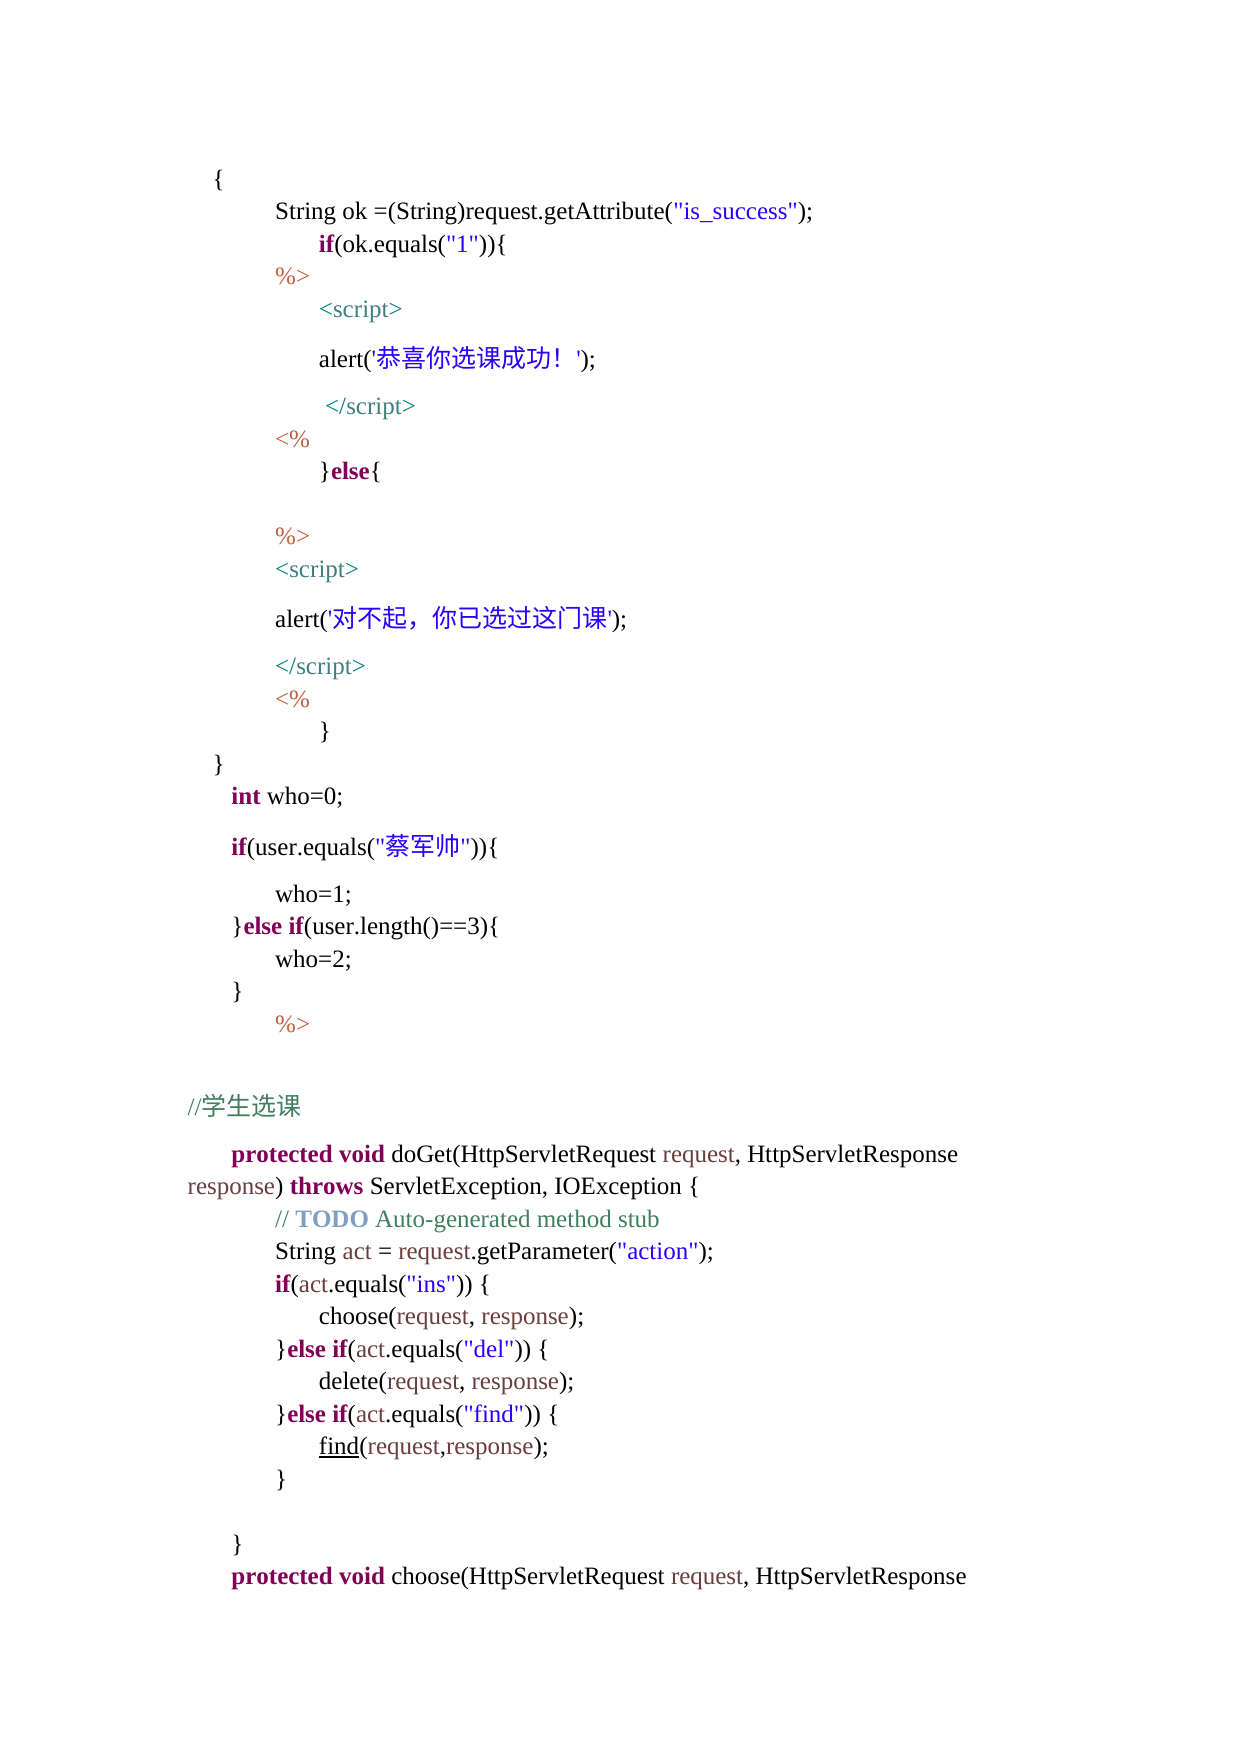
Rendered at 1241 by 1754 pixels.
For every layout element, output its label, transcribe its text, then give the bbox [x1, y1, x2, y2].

text if(act.equals("ins")) { [187, 1267, 1053, 1299]
text <script> [187, 292, 1053, 324]
text who=2; [187, 942, 1053, 974]
text int who=0; [187, 779, 1053, 812]
text <script> [187, 552, 1053, 584]
text //学生选课 [187, 1072, 1053, 1137]
text } [187, 974, 1053, 1007]
text String ok =(String)request.getAttribute("is_success"); [187, 194, 1053, 227]
text }else if(act.equals("del")) { [187, 1332, 1053, 1364]
text String act = request.getParameter("action"); [187, 1234, 1053, 1267]
text } [187, 747, 1053, 779]
text </script> [187, 649, 1053, 682]
text }else{ [187, 454, 1053, 487]
text if(user.equals("蔡军帅")){ [187, 812, 1053, 877]
text alert('对不起，你已选过这门课'); [187, 584, 1053, 649]
text alert('恭喜你选课成功！'); [187, 324, 1053, 389]
text %> [187, 259, 1053, 292]
text %> [187, 519, 1053, 552]
text who=1; [187, 877, 1053, 909]
text protected void doGet(HttpServletRequest request, HttpServletResponse response) throws ServletException, IOException { [187, 1137, 1053, 1202]
text <% [187, 682, 1053, 714]
text } [187, 714, 1053, 747]
text <% [187, 422, 1053, 454]
text find(request,response); [187, 1429, 1053, 1462]
text }else if(act.equals("find")) { [187, 1397, 1053, 1429]
text // TODO Auto-generated method stub [187, 1202, 1053, 1234]
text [187, 1559, 1053, 1592]
text } [187, 1527, 1053, 1559]
text }else if(user.length()==3){ [187, 909, 1053, 942]
text </script> [187, 389, 1053, 422]
text delete(request, response); [187, 1364, 1053, 1397]
text choose(request, response); [187, 1299, 1053, 1332]
text %> [187, 1007, 1053, 1039]
text } [187, 1462, 1053, 1494]
text { [187, 162, 1053, 194]
text if(ok.equals("1")){ [187, 227, 1053, 259]
